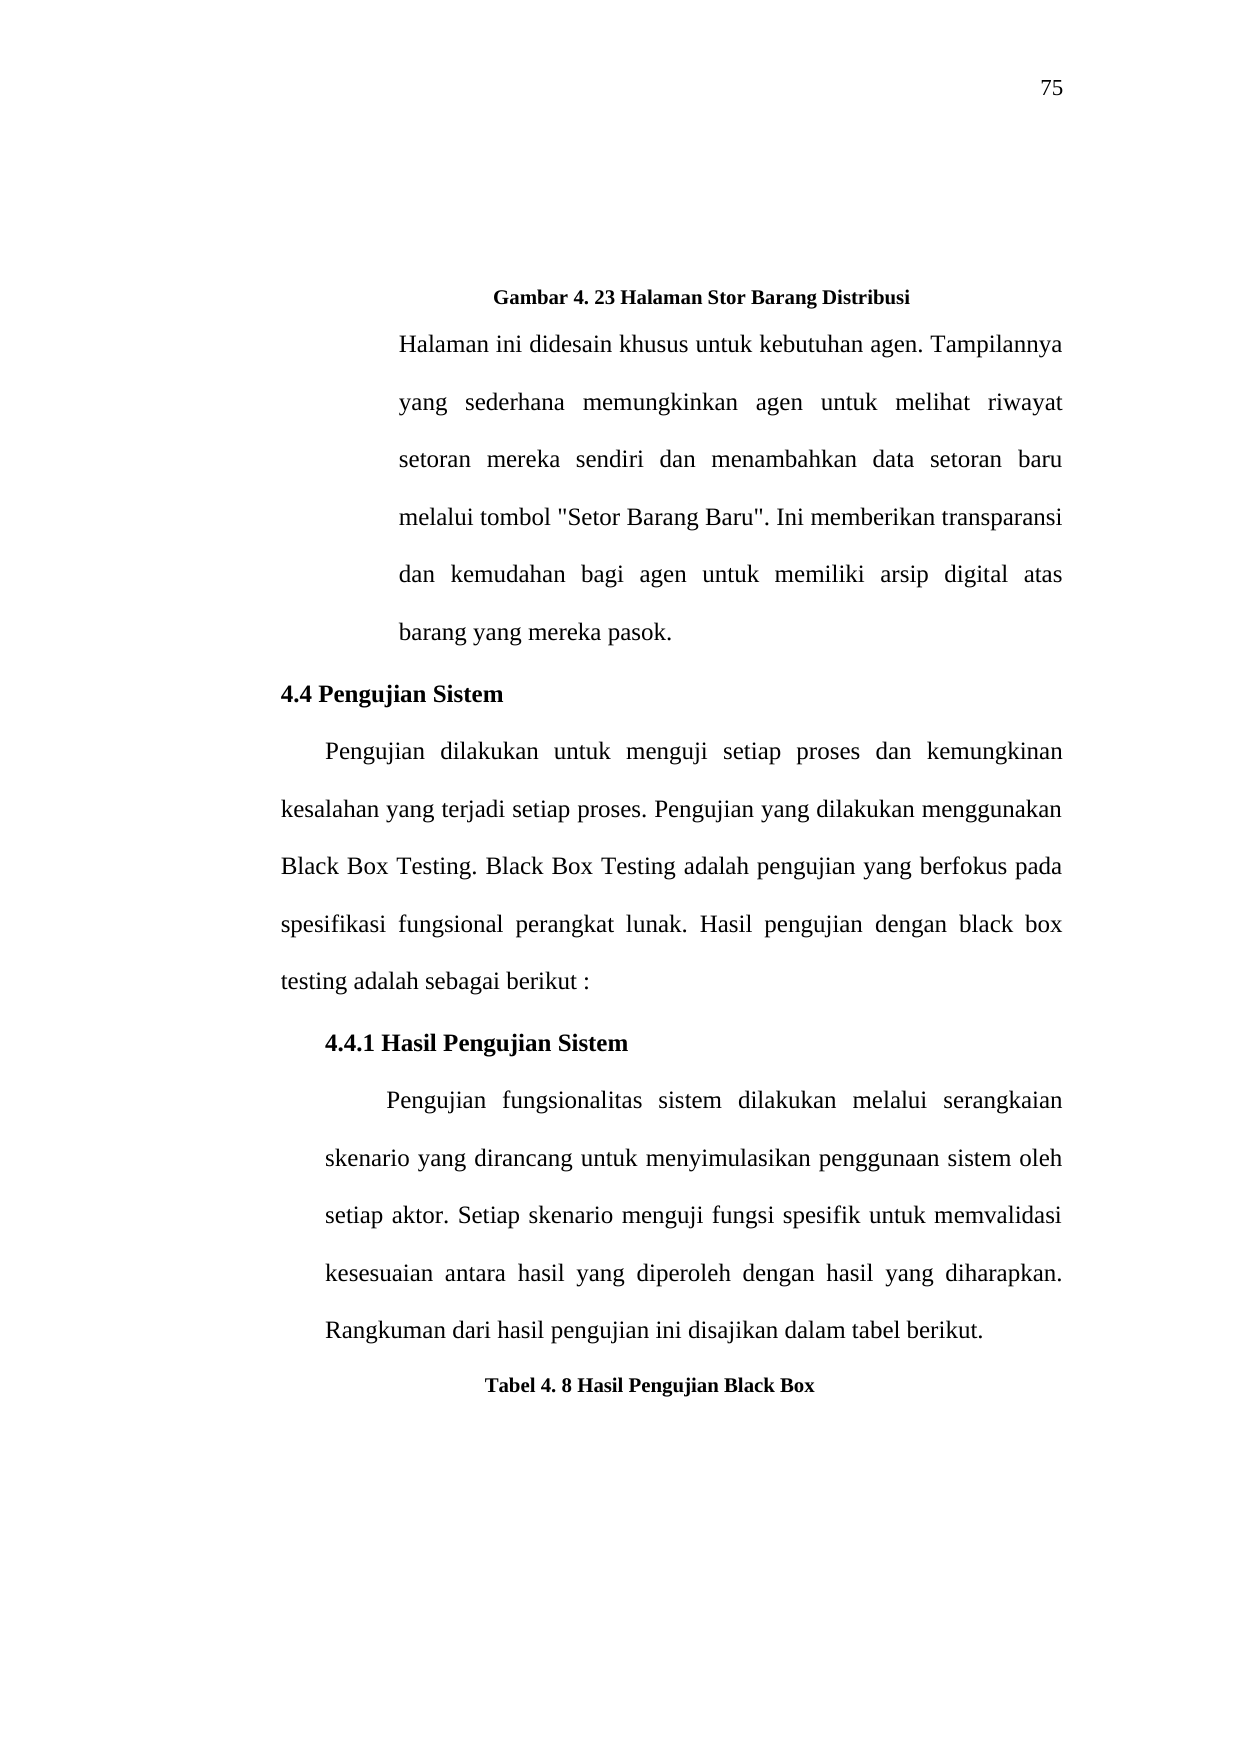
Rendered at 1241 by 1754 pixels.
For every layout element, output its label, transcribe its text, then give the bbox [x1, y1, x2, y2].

text Halaman ini didesain khusus untuk kebutuhan agen. Tampilannya yang sederhana memungkinkan agen untuk melihat riwayat setoran mereka sendiri dan menambahkan data setoran baru melalui tombol "Setor Barang Baru". Ini memberikan transparansi dan kemudahan bagi agen untuk memiliki arsip digital atas barang yang mereka pasok. [399, 329, 1063, 646]
text Gambar 4. 23 Halaman Stor Barang Distribusi [340, 285, 1063, 309]
text Tabel 4. 8 Hasil Pengujian Black Box [236, 1373, 1063, 1397]
text Pengujian fungsionalitas sistem dilakukan melalui serangkaian skenario yang dirancang untuk menyimulasikan penggunaan sistem oleh setiap aktor. Setiap skenario menguji fungsi spesifik untuk memvalidasi kesesuaian antara hasil yang diperoleh dengan hasil yang diharapkan. Rangkuman dari hasil pengujian ini disajikan dalam tabel berikut. [325, 1085, 1063, 1344]
subtitle 4.4.1 Hasil Pengujian Sistem [325, 1028, 1063, 1057]
subtitle 4.4 Pengujian Sistem [281, 679, 1063, 707]
text Pengujian dilakukan untuk menguji setiap proses dan kemungkinan kesalahan yang terjadi setiap proses. Pengujian yang dilakukan menggunakan Black Box Testing. Black Box Testing adalah pengujian yang berfokus pada spesifikasi fungsional perangkat lunak. Hasil pengujian dengan black box testing adalah sebagai berikut : [281, 736, 1063, 995]
